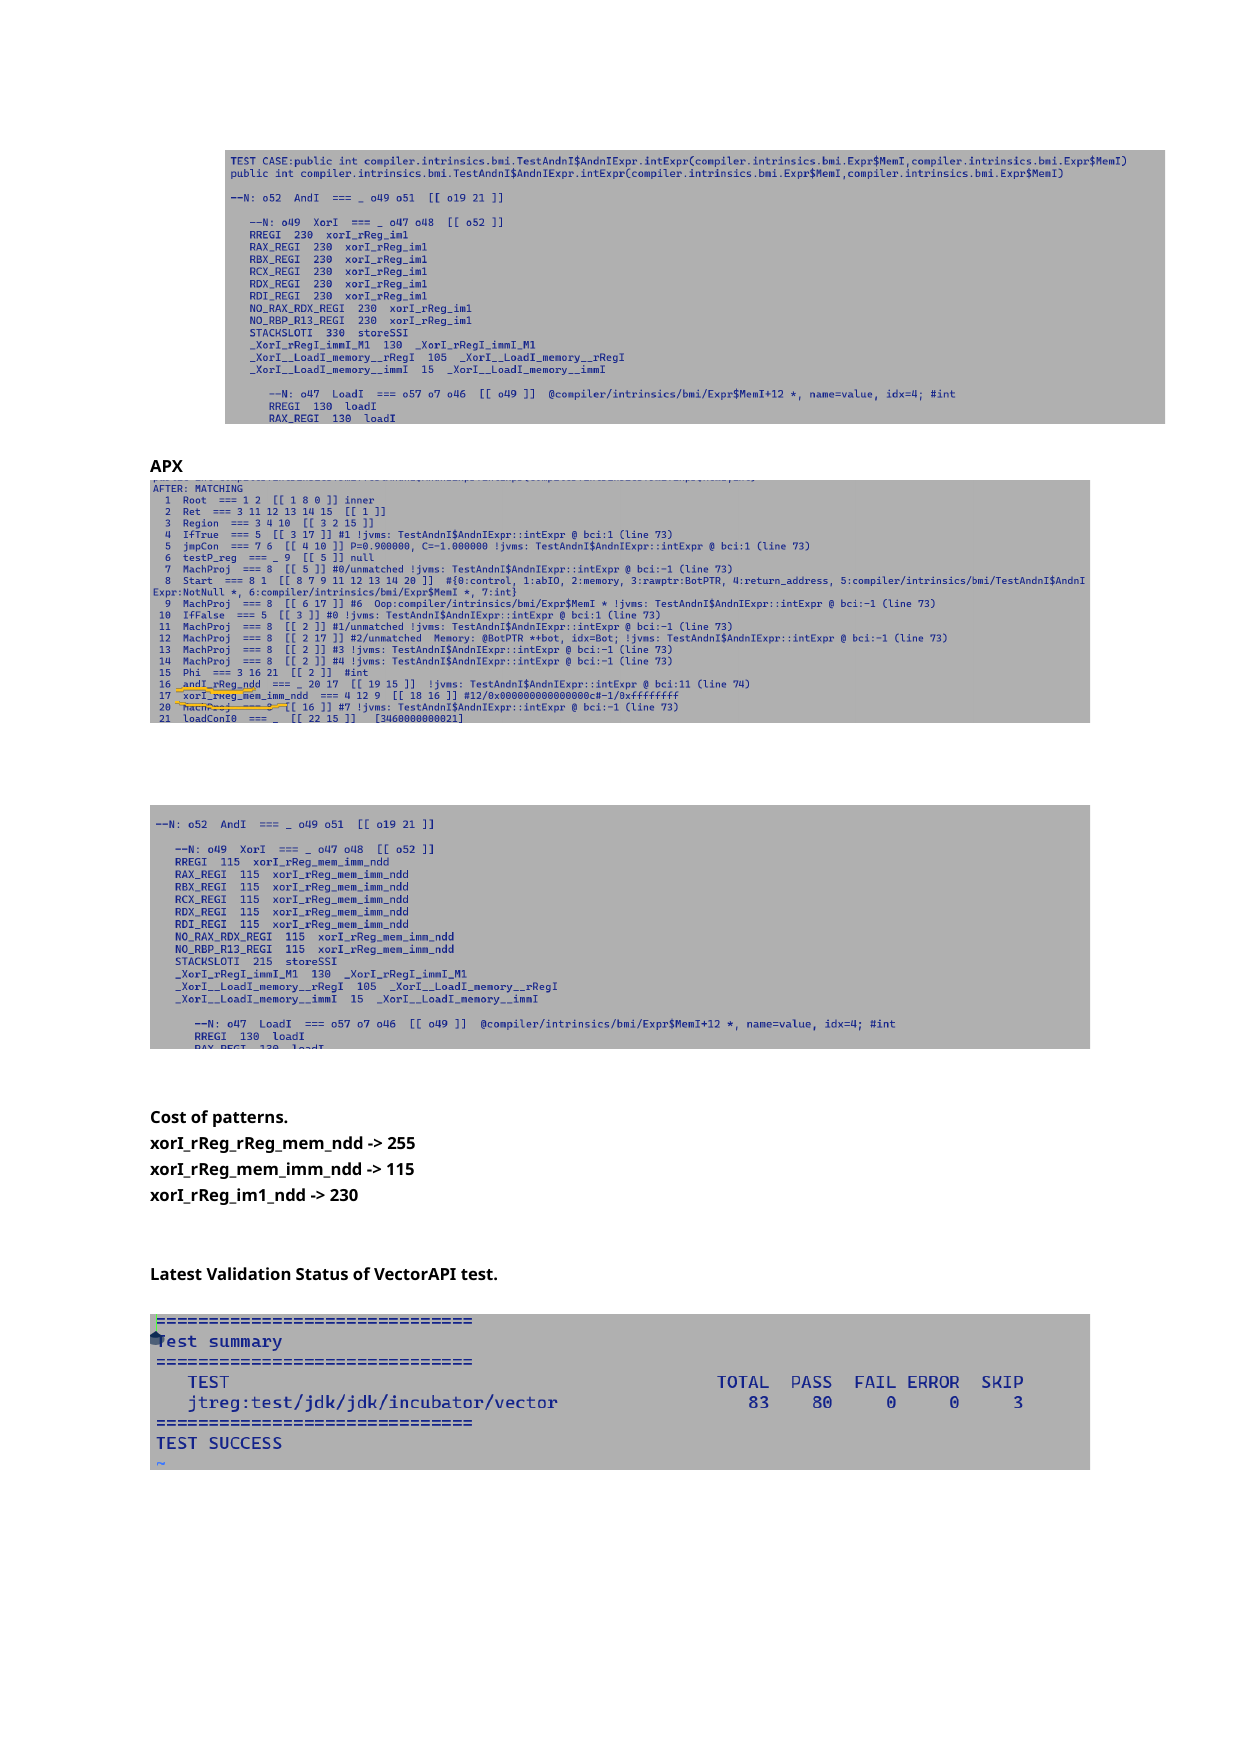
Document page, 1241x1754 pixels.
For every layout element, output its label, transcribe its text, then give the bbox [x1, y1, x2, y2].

text xorI_rReg_rReg_mem_ndd -> 255 [150, 1132, 1090, 1155]
text Latest Validation Status of VectorAPI test. [150, 1262, 1090, 1285]
text Cost of patterns. [150, 1106, 1090, 1129]
picture [225, 150, 1166, 424]
picture [150, 480, 1091, 723]
picture [150, 1314, 1091, 1470]
picture [150, 805, 1091, 1049]
text xorI_rReg_mem_imm_ndd -> 115 [150, 1158, 1090, 1181]
text xorI_rReg_im1_ndd -> 230 [150, 1184, 1090, 1207]
text APX [150, 454, 1090, 477]
